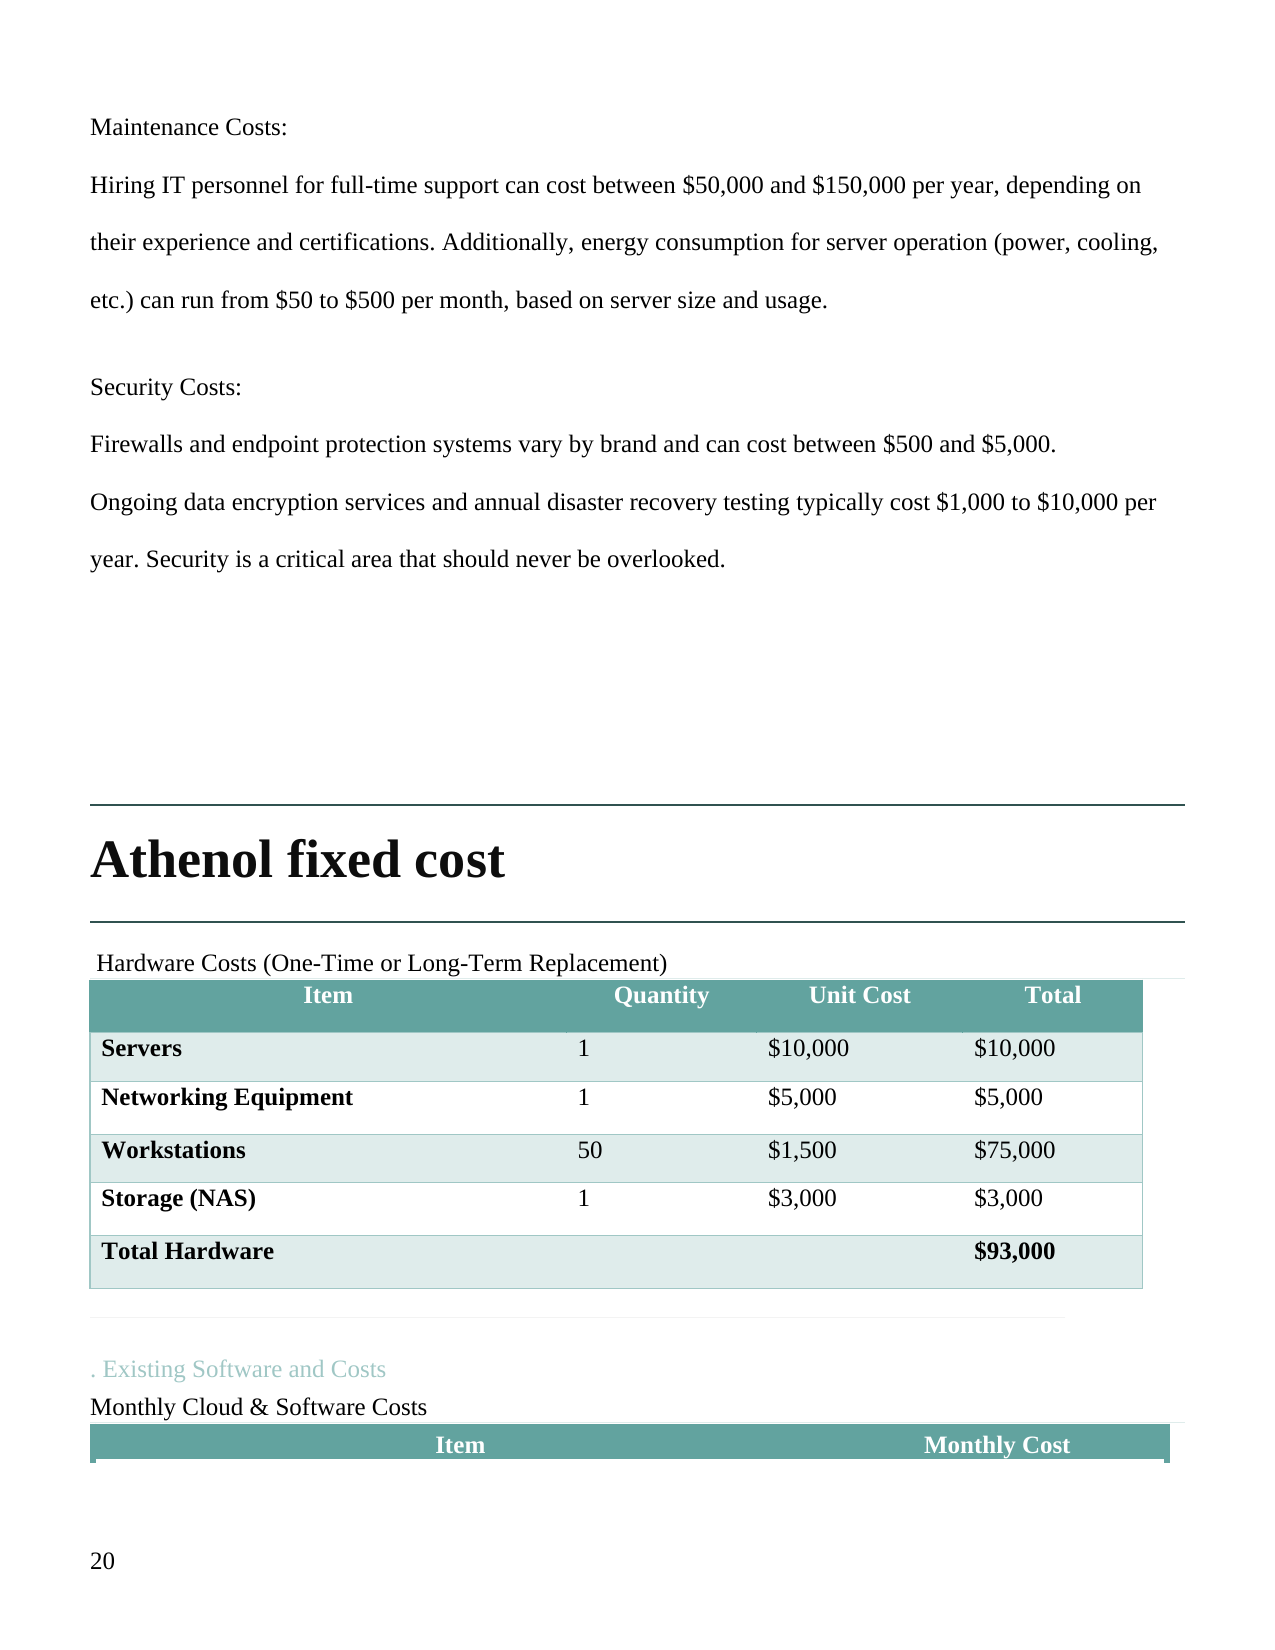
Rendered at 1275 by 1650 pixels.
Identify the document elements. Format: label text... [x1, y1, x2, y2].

table_header Unit Cost [757, 981, 962, 1032]
text Security Costs: Firewalls and endpoint protection systems vary by brand and can cost between $500 and $5,000. Ongoing data encryption services and annual disaster recovery testing typically cost $1,000 to $10,000 per year. Security is a critical area that should never be overlooked. [90, 372, 1185, 573]
table_header Monthly Cost [827, 1430, 1164, 1458]
table_cell Networking Equipment [91, 1082, 566, 1134]
table_cell Storage (NAS) [91, 1183, 566, 1235]
subtitle Monthly Cloud & Software Costs [90, 1392, 1185, 1422]
table_cell Servers [91, 1033, 566, 1081]
table_cell $5,000 [963, 1082, 1142, 1134]
table_cell 1 [566, 1033, 757, 1081]
table_header Quantity [567, 981, 756, 1032]
table_header Total [963, 981, 1142, 1032]
table_cell $75,000 [963, 1135, 1142, 1182]
table_cell $10,000 [963, 1033, 1142, 1081]
table_cell $1,500 [757, 1135, 963, 1182]
table_cell $3,000 [963, 1183, 1142, 1235]
table_cell Workstations [91, 1135, 566, 1182]
table_header Item [91, 981, 566, 1032]
text Maintenance Costs: Hiring IT personnel for full-time support can cost between $50,000 and $150,000 per year, depending on their experience and certifications. Additionally, energy consumption for server operation (power, cooling, etc.) can run from $50 to $500 per month, based on server size and usage. [90, 112, 1185, 314]
subtitle Hardware Costs (One-Time or Long-Term Replacement) [90, 948, 1185, 978]
table_cell 1 [566, 1183, 757, 1235]
table_header Item [96, 1430, 827, 1458]
table_cell Total Hardware [91, 1236, 566, 1288]
table_cell [566, 1236, 757, 1288]
table_cell $3,000 [757, 1183, 963, 1235]
table_cell 50 [566, 1135, 757, 1182]
table_cell $93,000 [963, 1236, 1142, 1288]
title Athenol fixed cost [90, 806, 1185, 921]
subtitle . Existing Software and Costs [90, 1354, 1185, 1383]
table_cell $10,000 [757, 1033, 963, 1081]
table_cell 1 [566, 1082, 757, 1134]
table_cell $5,000 [757, 1082, 963, 1134]
table_cell [757, 1236, 963, 1288]
